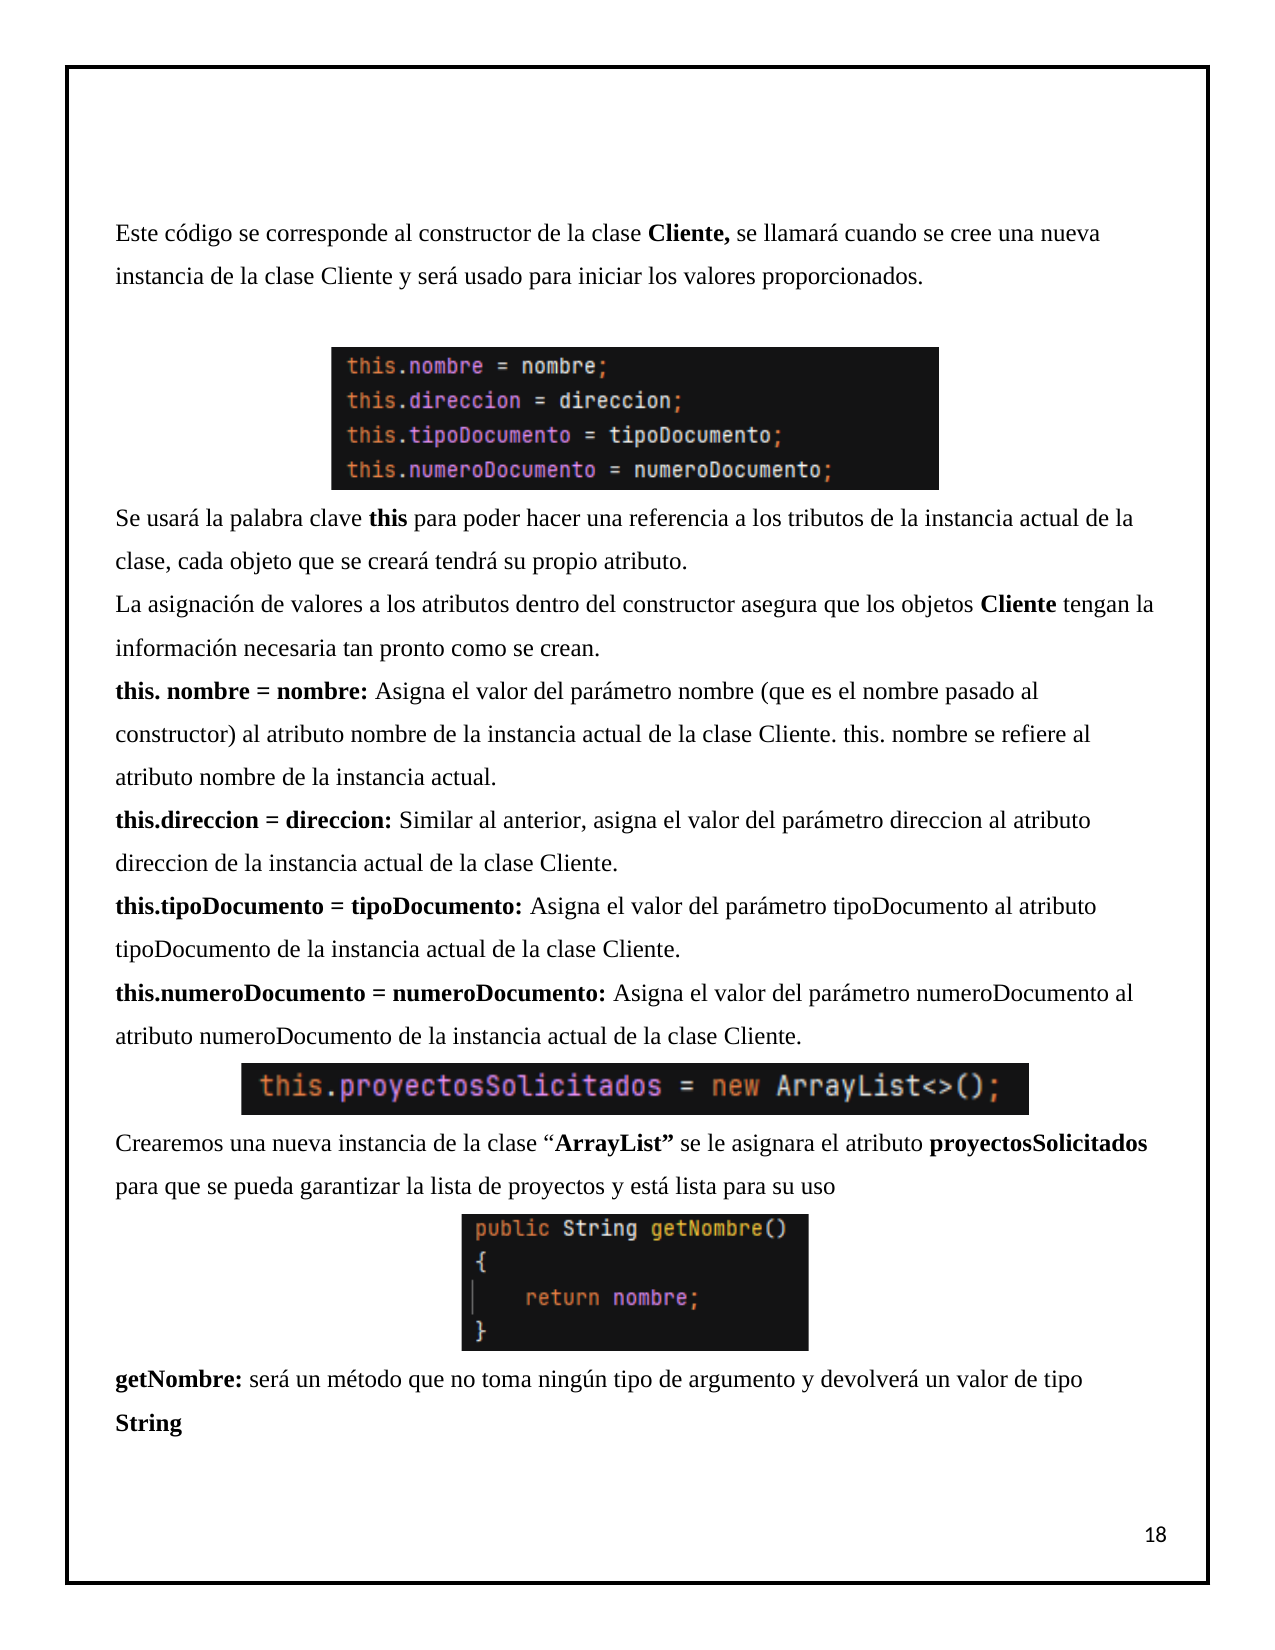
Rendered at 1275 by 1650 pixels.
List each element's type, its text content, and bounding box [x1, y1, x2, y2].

list this.tipoDocumento = tipoDocumento: Asigna el valor del parámetro tipoDocumento al atributo tipoDocumento de la instancia actual de la clase Cliente. [115, 891, 1155, 963]
list this. nombre = nombre: Asigna el valor del parámetro nombre (que es el nombre pasado al constructor) al atributo nombre de la instancia actual de la clase Cliente. this. nombre se refiere al atributo nombre de la instancia actual. [115, 676, 1155, 791]
text Este código se corresponde al constructor de la clase Cliente, se llamará cuando se cree una nueva instancia de la clase Cliente y será usado para iniciar los valores proporcionados. [115, 218, 1155, 290]
picture [331, 347, 939, 490]
picture [241, 1063, 1029, 1115]
list this.numeroDocumento = numeroDocumento: Asigna el valor del parámetro numeroDocumento al atributo numeroDocumento de la instancia actual de la clase Cliente. [115, 978, 1155, 1049]
list this.direccion = direccion: Similar al anterior, asigna el valor del parámetro direccion al atributo direccion de la instancia actual de la clase Cliente. [115, 805, 1155, 877]
text getNombre: será un método que no toma ningún tipo de argumento y devolverá un valor de tipo String [115, 1364, 1155, 1436]
text La asignación de valores a los atributos dentro del constructor asegura que los objetos Cliente tengan la información necesaria tan pronto como se crean. [115, 589, 1155, 661]
text Crearemos una nueva instancia de la clase “ArrayList” se le asignara el atributo proyectosSolicitados para que se pueda garantizar la lista de proyectos y está lista para su uso [115, 1128, 1155, 1200]
text Se usará la palabra clave this para poder hacer una referencia a los tributos de la instancia actual de la clase, cada objeto que se creará tendrá su propio atributo. [115, 503, 1155, 575]
picture [461, 1214, 809, 1351]
